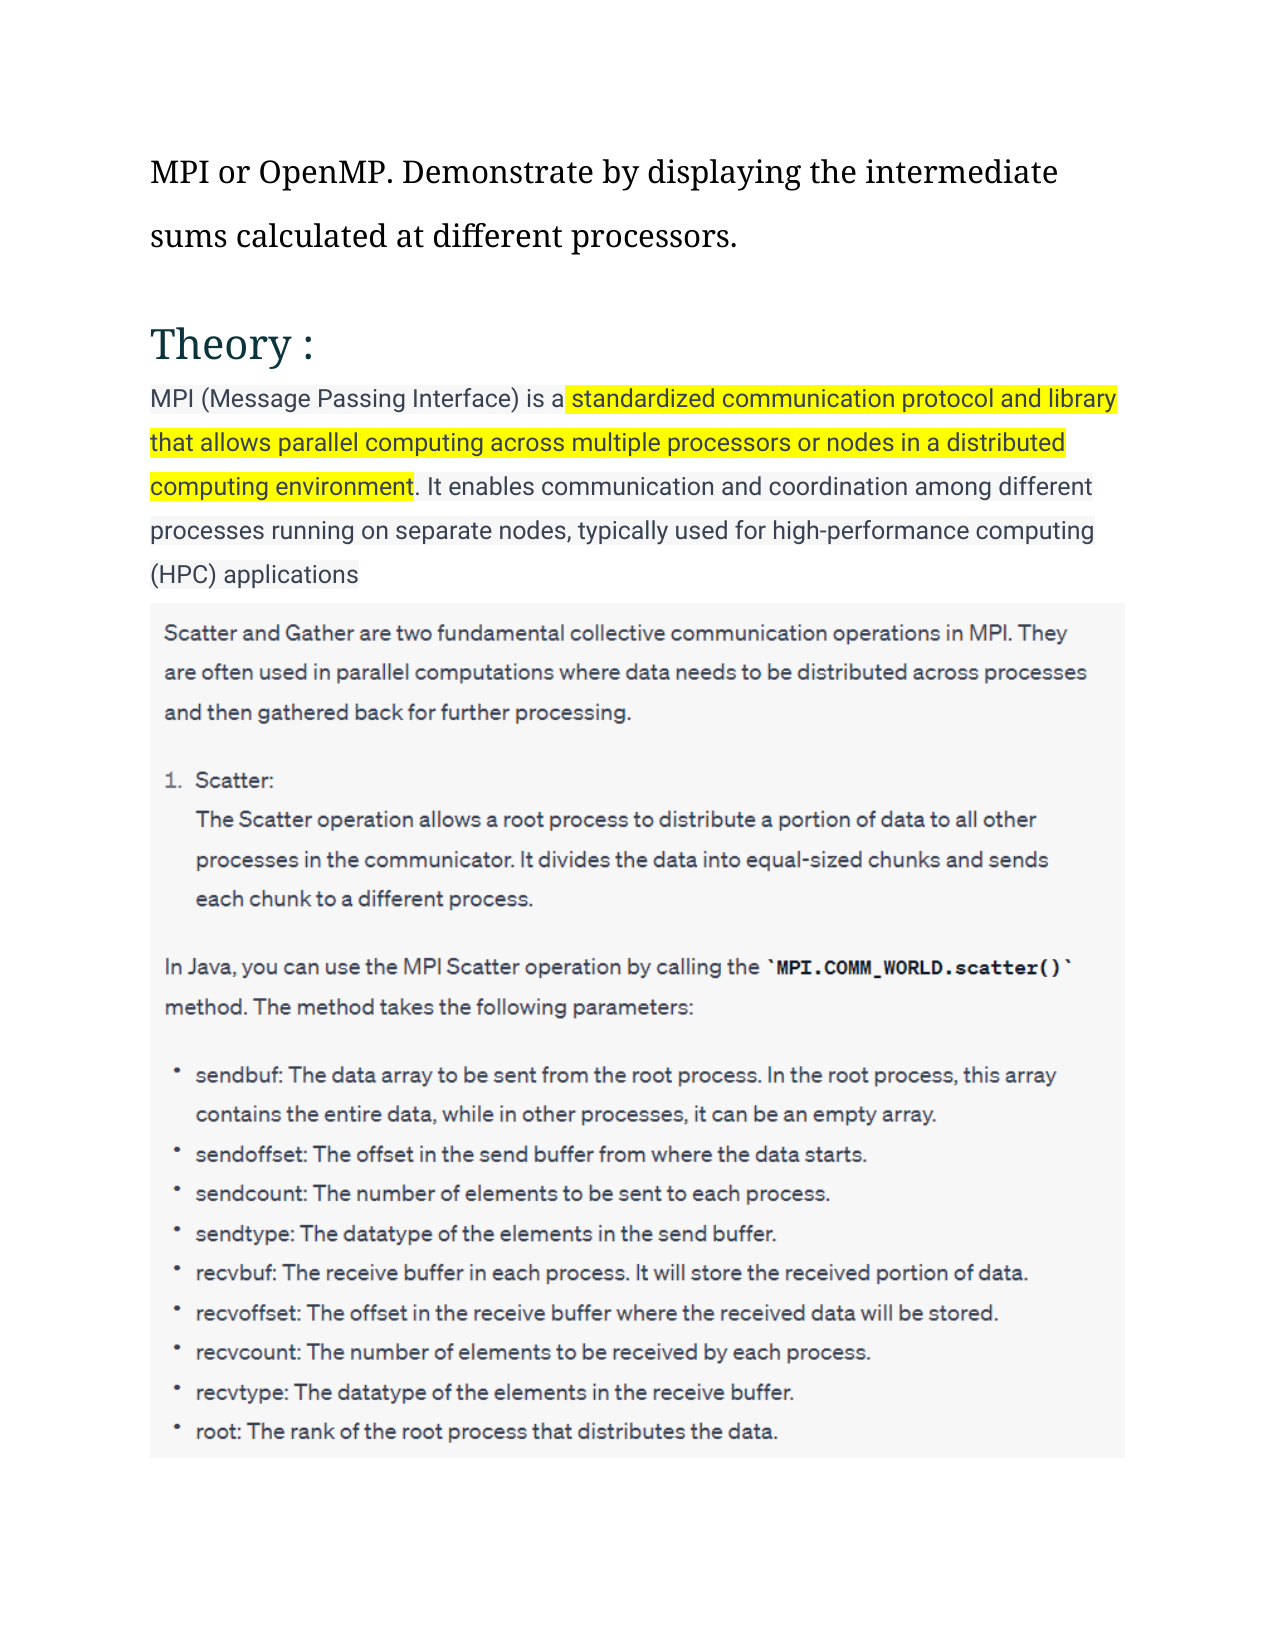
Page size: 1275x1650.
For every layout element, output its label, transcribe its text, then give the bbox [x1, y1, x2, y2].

subtitle Theory : [150, 315, 1125, 372]
text MPI (Message Passing Interface) is a standardized communication protocol and library that allows parallel computing across multiple processors or nodes in a distributed computing environment. It enables communication and coordination among different processes running on separate nodes, typically used for high-performance computing (HPC) applications [150, 384, 1125, 589]
picture [150, 603, 1125, 1458]
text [150, 150, 1125, 256]
